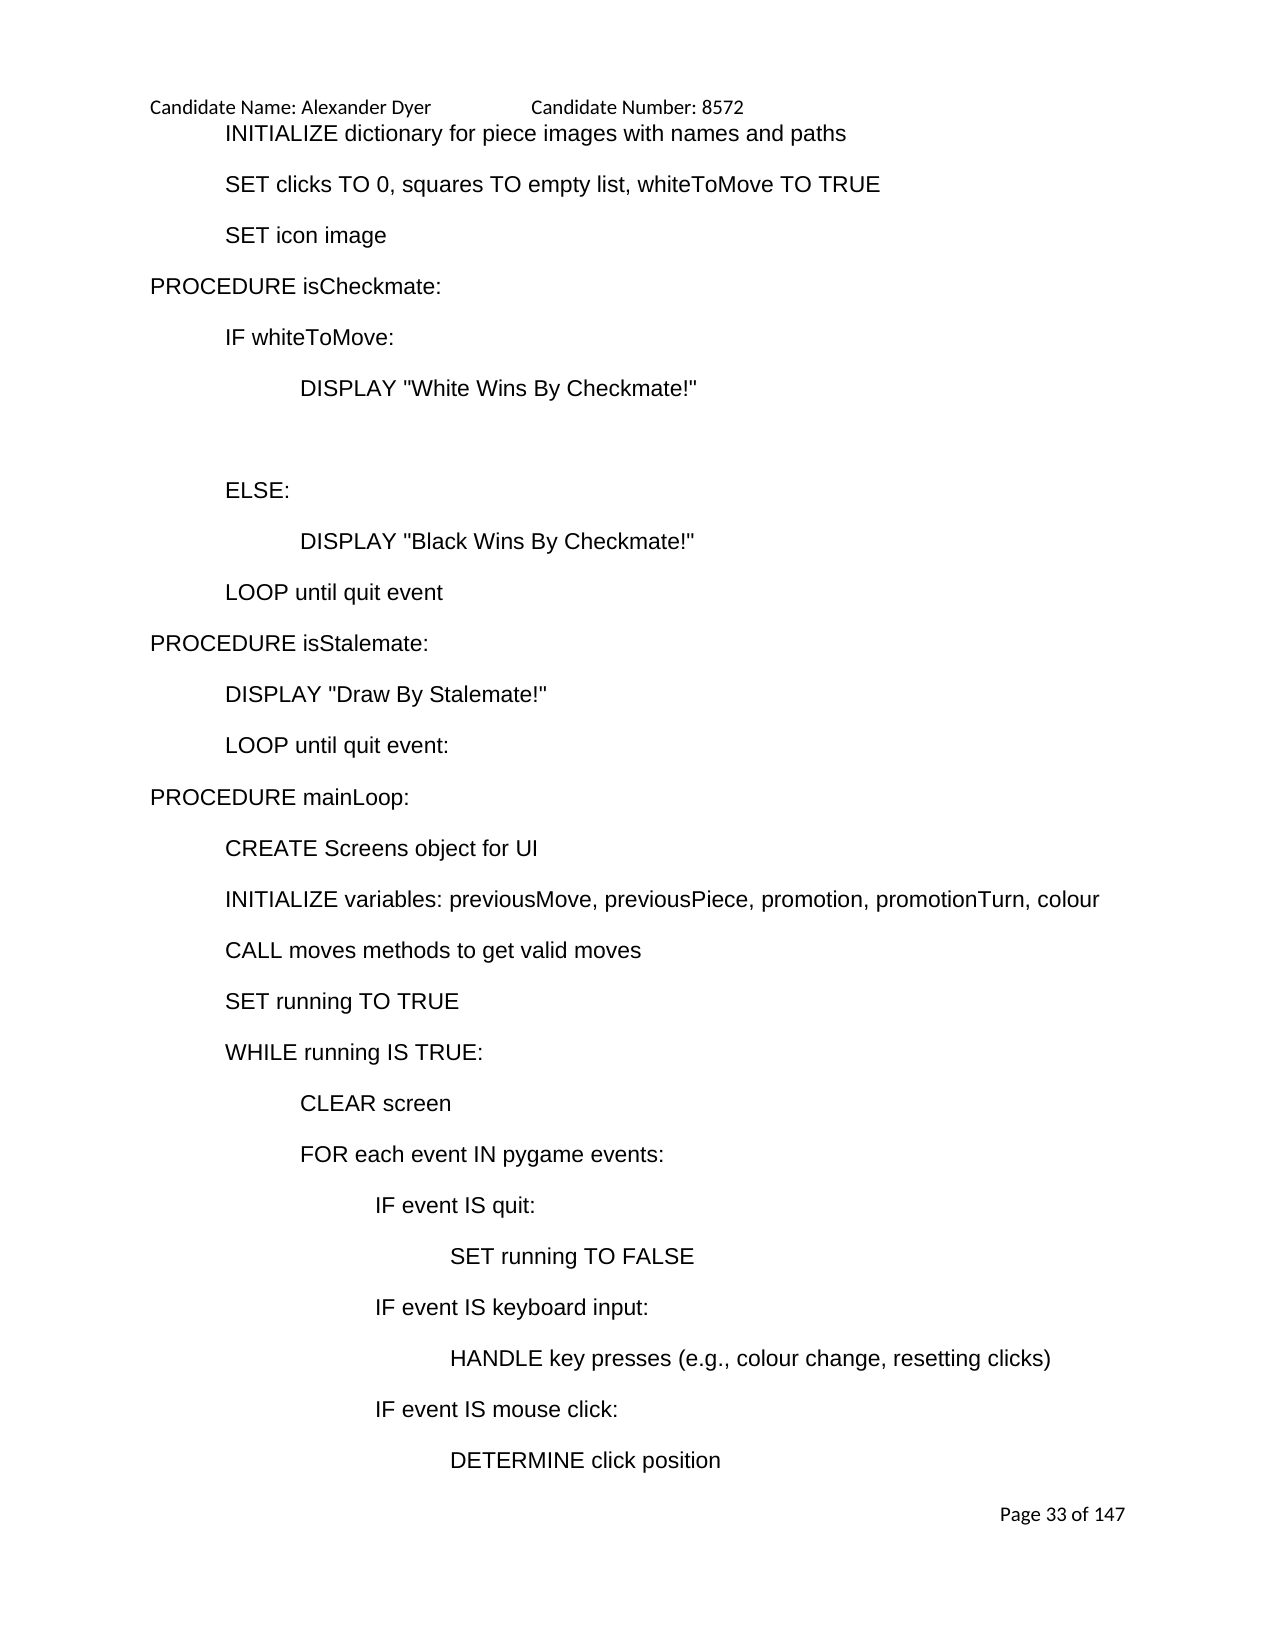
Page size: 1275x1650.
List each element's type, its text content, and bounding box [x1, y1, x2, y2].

text INITIALIZE dictionary for piece images with names and paths [150, 120, 1125, 146]
text INITIALIZE variables: previousMove, previousPiece, promotion, promotionTurn, colour [150, 886, 1125, 912]
text PROCEDURE mainLoop: [150, 783, 1125, 810]
text DETERMINE click position [150, 1447, 1125, 1473]
text HANDLE key presses (e.g., colour change, resetting clicks) [150, 1345, 1125, 1371]
text IF event IS keyboard input: [150, 1294, 1125, 1320]
text IF whiteToMove: [150, 324, 1125, 351]
text IF event IS quit: [150, 1192, 1125, 1218]
text FOR each event IN pygame events: [150, 1141, 1125, 1167]
text DISPLAY "Draw By Stalemate!" [150, 681, 1125, 708]
text SET clicks TO 0, squares TO empty list, whiteToMove TO TRUE [150, 171, 1125, 197]
text SET running TO TRUE [150, 988, 1125, 1014]
text LOOP until quit event [150, 579, 1125, 606]
text PROCEDURE isStalemate: [150, 630, 1125, 657]
text CLEAR screen [150, 1090, 1125, 1116]
text LOOP until quit event: [150, 732, 1125, 759]
text CREATE Screens object for UI [150, 834, 1125, 861]
text CALL moves methods to get valid moves [150, 937, 1125, 963]
text SET icon image [150, 222, 1125, 248]
text IF event IS mouse click: [150, 1396, 1125, 1422]
text DISPLAY "White Wins By Checkmate!" [150, 375, 1125, 402]
text PROCEDURE isCheckmate: [150, 273, 1125, 299]
text ELSE: [150, 477, 1125, 504]
text WHILE running IS TRUE: [150, 1039, 1125, 1065]
text DISPLAY "Black Wins By Checkmate!" [150, 528, 1125, 555]
text SET running TO FALSE [150, 1243, 1125, 1269]
